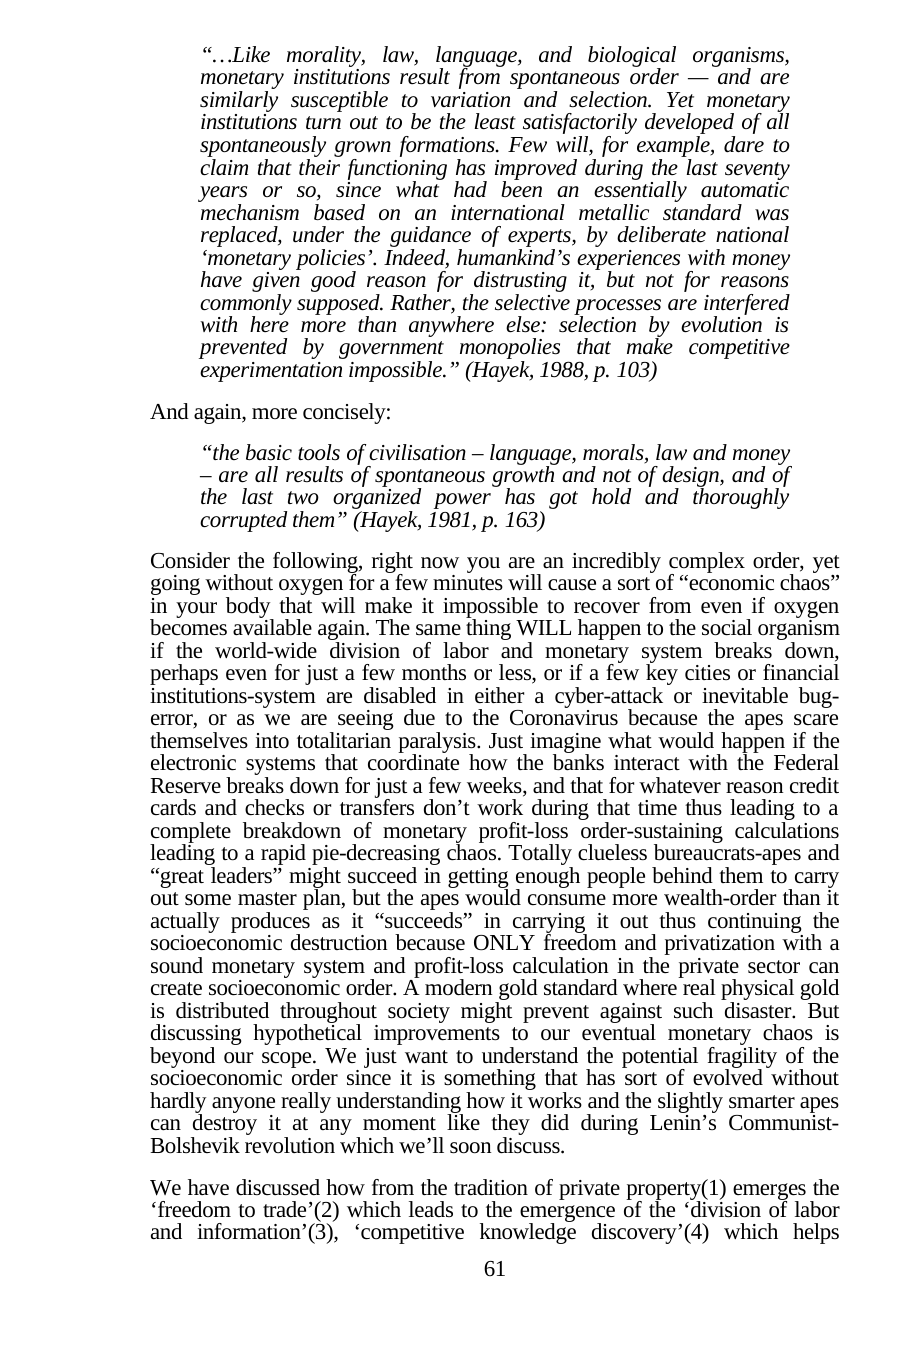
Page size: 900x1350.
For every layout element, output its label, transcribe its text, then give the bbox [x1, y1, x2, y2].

text “…Like morality, law, language, and biological organisms, monetary institutions result from spontaneous order — and are similarly susceptible to variation and selection. Yet monetary institutions turn out to be the least satisfactorily developed of all spontaneously grown formations. Few will, for example, dare to claim that their functioning has improved during the last seventy years or so, since what had been an essentially automatic mechanism based on an international metallic standard was replaced, under the guidance of experts, by deliberate national ‘monetary policies’. Indeed, humankind’s experiences with money have given good reason for distrusting it, but not for reasons commonly supposed. Rather, the selective processes are interfered with here more than anywhere else: selection by evolution is prevented by government monopolies that make competitive experimentation impossible.” (Hayek, 1988, p. 103) [200, 45, 790, 382]
text And again, more concisely: [150, 401, 840, 423]
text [150, 1177, 840, 1244]
text “the basic tools of civilisation – language, morals, law and money – are all results of spontaneous growth and not of design, and of the last two organized power has got hold and thoroughly corrupted them” (Hayek, 1981, p. 163) [200, 442, 790, 532]
text Consider the following, right now you are an incredibly complex order, yet going without oxygen for a few minutes will cause a sort of “economic chaos” in your body that will make it impossible to recover from even if oxygen becomes available again. The same thing WILL happen to the social organism if the world-wide division of labor and monetary system breaks down, perhaps even for just a few months or less, or if a few key cities or financial institutions-system are disabled in either a cyber-attack or inevitable bug-error, or as we are seeing due to the Coronavirus because the apes scare themselves into totalitarian paralysis. Just imagine what would happen if the electronic systems that coordinate how the banks interact with the Federal Reserve breaks down for just a few weeks, and that for whatever reason credit cards and checks or transfers don’t work during that time thus leading to a complete breakdown of monetary profit-loss order-sustaining calculations leading to a rapid pie-decreasing chaos. Totally clueless bureaucrats-apes and “great leaders” might succeed in getting enough people behind them to carry out some master plan, but the apes would consume more wealth-order than it actually produces as it “succeeds” in carrying it out thus continuing the socioeconomic destruction because ONLY freedom and privatization with a sound monetary system and profit-loss calculation in the private sector can create socioeconomic order. A modern gold standard where real physical gold is distributed throughout society might prevent against such disaster. But discussing hypothetical improvements to our eventual monetary chaos is beyond our scope. We just want to understand the potential fragility of the socioeconomic order since it is something that has sort of evolved without hardly anyone really understanding how it works and the slightly smarter apes can destroy it at any moment like they did during Lenin’s Communist-Bolshevik revolution which we’ll soon discuss. [150, 551, 840, 1158]
